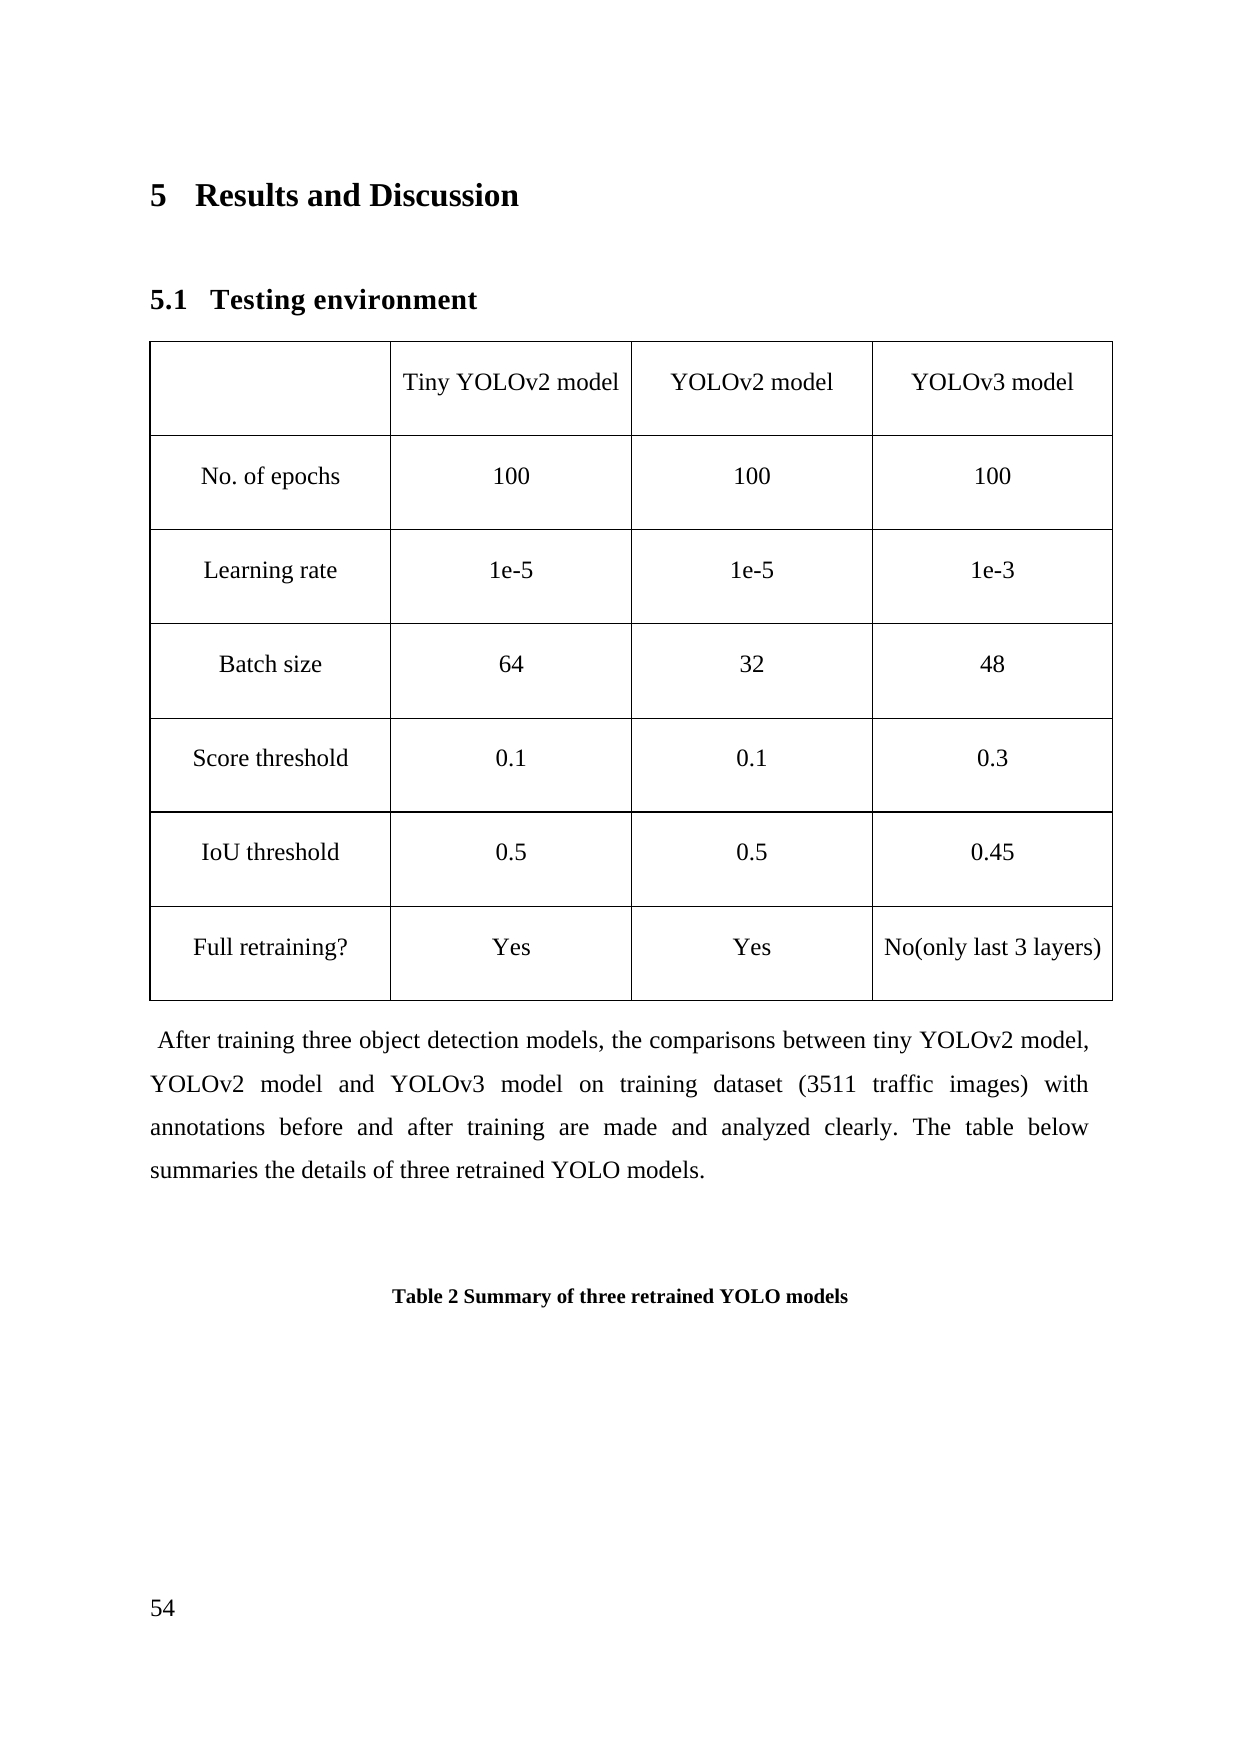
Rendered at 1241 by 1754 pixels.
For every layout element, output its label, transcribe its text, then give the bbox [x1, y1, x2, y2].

table_cell 1e-3 [873, 530, 1112, 623]
table_cell Yes [632, 907, 872, 999]
table_cell No(only last 3 layers) [873, 907, 1112, 999]
table_header YOLOv3 model [873, 342, 1112, 435]
table_cell No. of epochs [151, 436, 390, 529]
table_cell 64 [391, 624, 631, 717]
table_cell Learning rate [151, 530, 390, 623]
text After training three object detection models, the comparisons between tiny YOLOv2 model, YOLOv2 model and YOLOv3 model on training dataset (3511 traffic images) with annotations before and after training are made and analyzed clearly. The table below summaries the details of three retrained YOLO models. [150, 1026, 1090, 1184]
table_cell 0.45 [873, 813, 1112, 906]
table_header Tiny YOLOv2 model [391, 342, 631, 435]
table_cell 0.5 [391, 813, 631, 906]
table_cell 0.3 [873, 719, 1112, 811]
subtitle Testing environment [150, 282, 1090, 316]
table_cell 100 [873, 436, 1112, 529]
table_header [151, 342, 390, 435]
text Table 2 Summary of three retrained YOLO models [150, 1284, 1090, 1308]
table_cell Yes [391, 907, 631, 999]
table_cell 100 [632, 436, 872, 529]
subtitle Results and Discussion [150, 175, 1090, 213]
table_cell 100 [391, 436, 631, 529]
table_cell 32 [632, 624, 872, 717]
table_cell Batch size [151, 624, 390, 717]
table_cell 1e-5 [391, 530, 631, 623]
table_cell Score threshold [151, 719, 390, 811]
table_cell 48 [873, 624, 1112, 717]
table_cell 0.1 [391, 719, 631, 811]
table_cell Full retraining? [151, 907, 390, 999]
table_header YOLOv2 model [632, 342, 872, 435]
table_cell 0.1 [632, 719, 872, 811]
table_cell 1e-5 [632, 530, 872, 623]
table_cell 0.5 [632, 813, 872, 906]
table_cell IoU threshold [151, 813, 390, 906]
